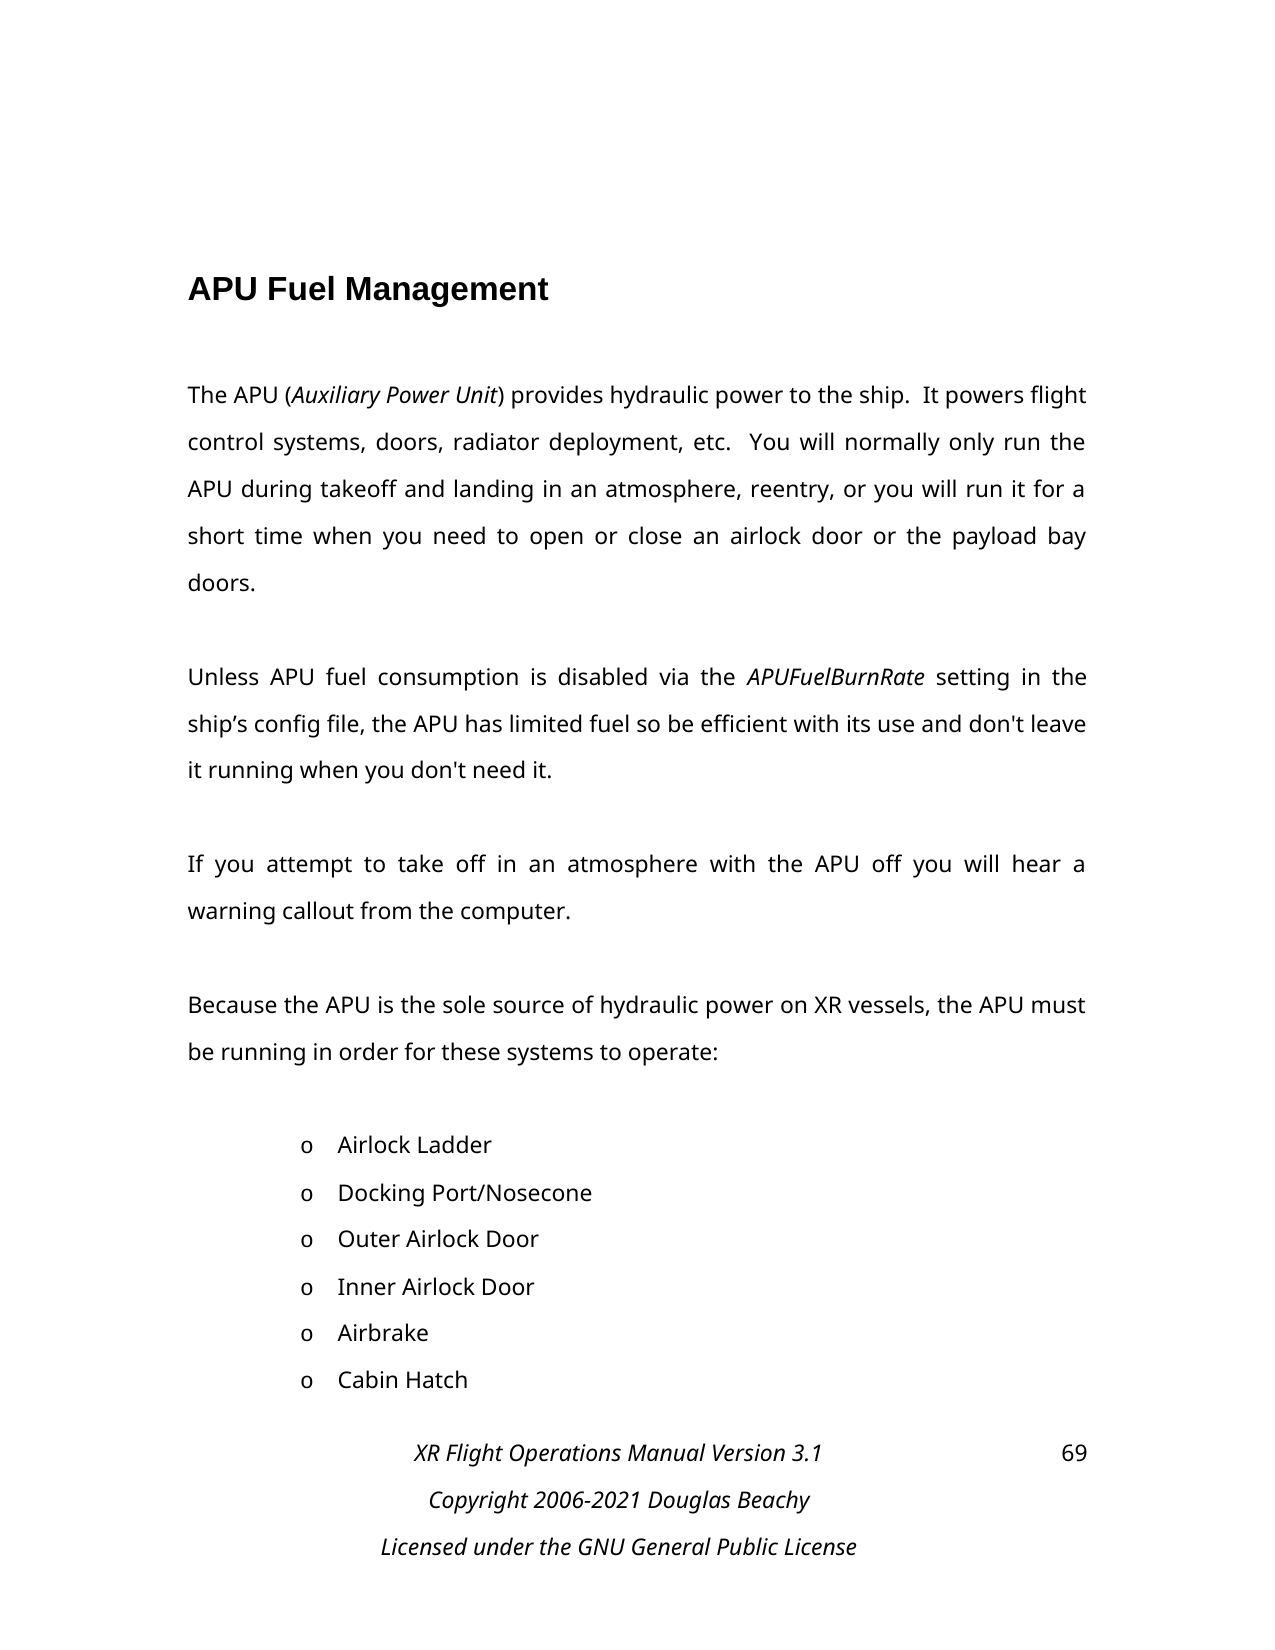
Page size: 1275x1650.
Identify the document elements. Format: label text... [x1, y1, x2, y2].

list Docking Port/Nosecone [300, 1176, 1087, 1208]
text If you attempt to take off in an atmosphere with the APU off you will hear a warning callout from the computer. [187, 848, 1087, 926]
text Unless APU fuel consumption is disabled via the APUFuelBurnRate setting in the ship’s config file, the APU has limited fuel so be efficient with its use and don't leave it running when you don't need it. [187, 661, 1087, 786]
text Because the APU is the sole source of hydraulic power on XR vessels, the APU must be running in order for these systems to operate: [187, 989, 1087, 1067]
list Cabin Hatch [300, 1364, 1087, 1396]
list Outer Airlock Door [300, 1223, 1087, 1255]
subtitle APU Fuel Management [187, 269, 1087, 307]
list Inner Airlock Door [300, 1270, 1087, 1302]
list Airlock Ladder [300, 1129, 1087, 1161]
text The APU (Auxiliary Power Unit) provides hydraulic power to the ship. It powers flight control systems, doors, radiator deployment, etc. You will normally only run the APU during takeoff and landing in an atmosphere, reentry, or you will run it for a short time when you need to open or close an airlock door or the payload bay doors. [187, 379, 1087, 598]
list Airbrake [300, 1317, 1087, 1349]
